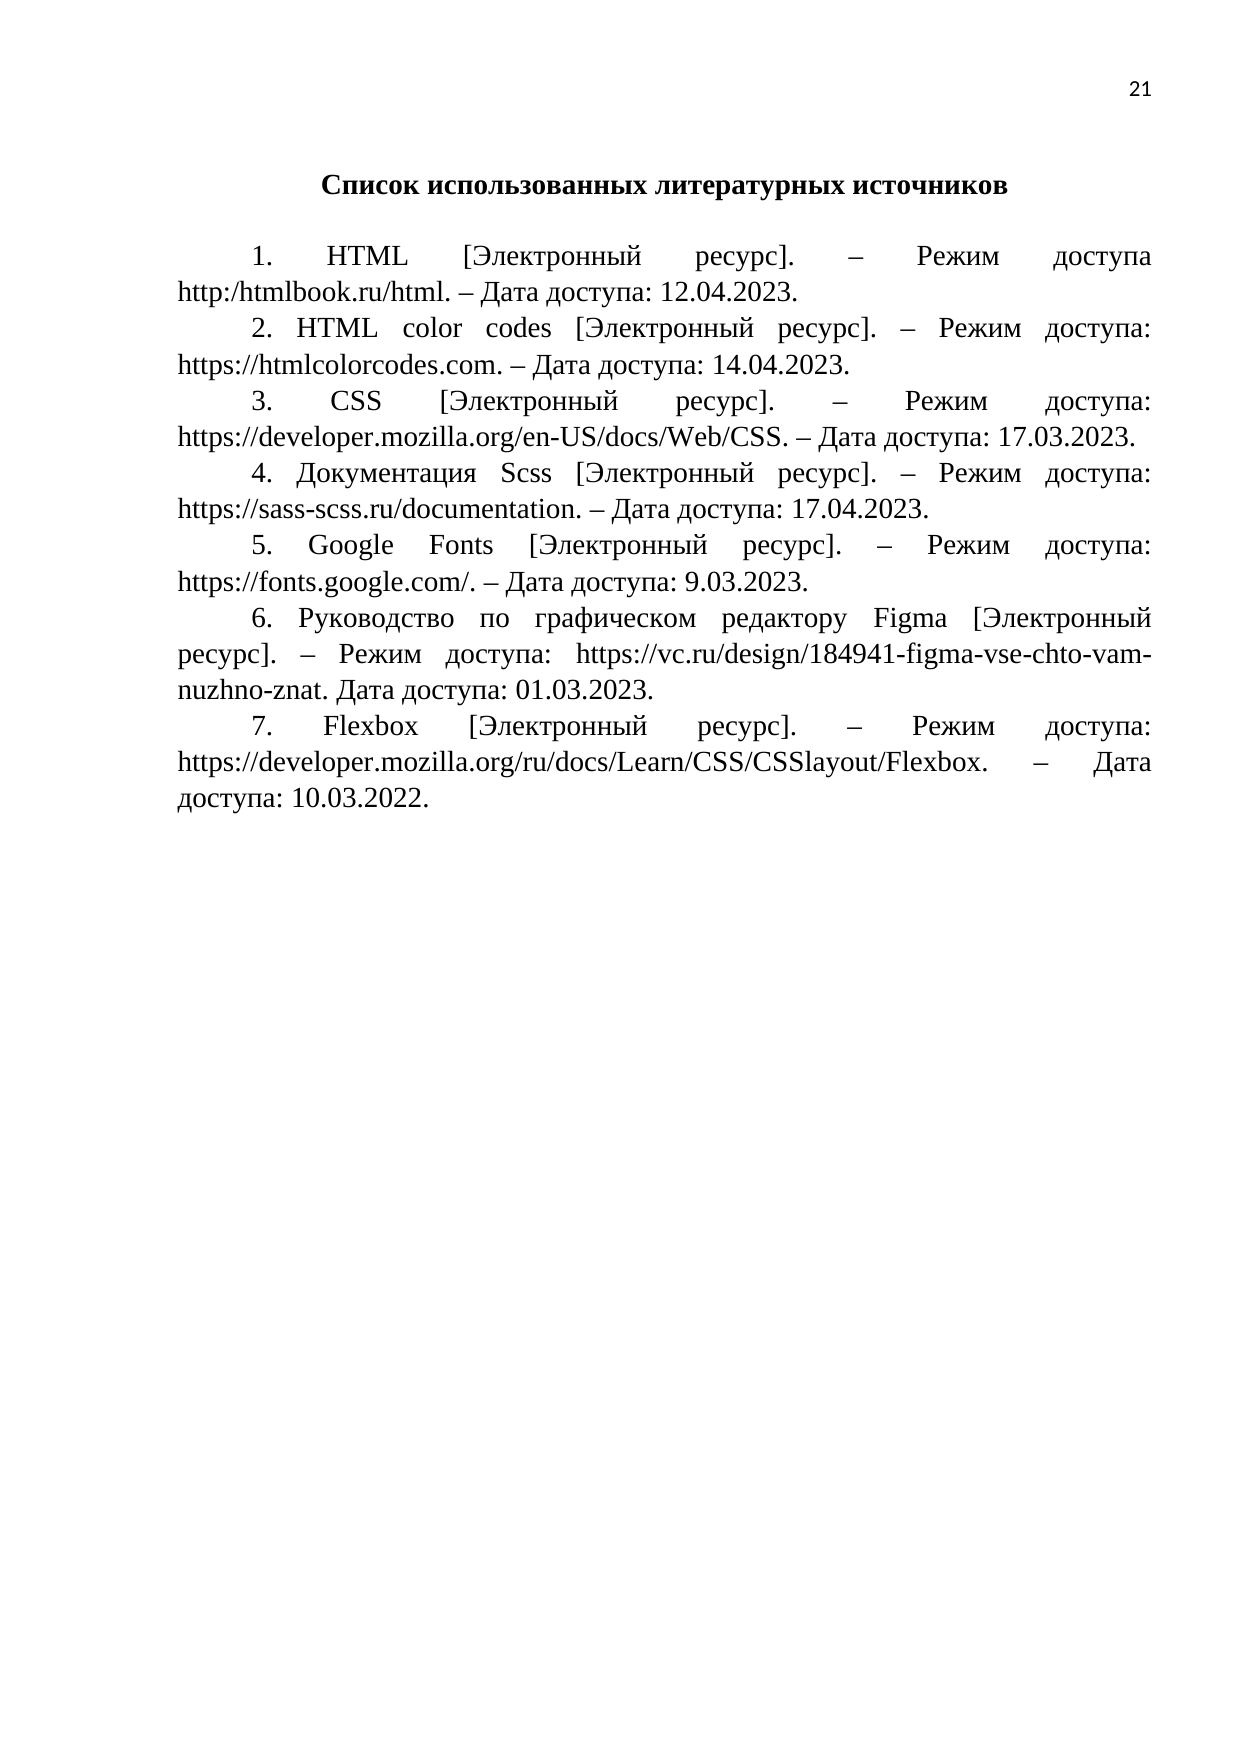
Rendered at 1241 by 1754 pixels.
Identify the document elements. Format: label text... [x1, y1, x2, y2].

text Список использованных литературных источников [177, 167, 1152, 201]
text 7. Flexbox [Электронный ресурс]. – Режим доступа: https://developer.mozilla.org/ru/docs/Learn/CSS/CSSlayout/Flexbox. – Дата доступа: 10.03.2022. [177, 708, 1152, 814]
text 5. Google Fonts [Электронный ресурс]. – Режим доступа: https://fonts.google.com/. – Дата доступа: 9.03.2023. [177, 527, 1152, 597]
text 1. HTML [Электронный ресурс]. – Режим доступа http:/htmlbook.ru/html. – Дата доступа: 12.04.2023. [177, 238, 1152, 308]
text 3. CSS [Электронный ресурс]. – Режим доступа: https://developer.mozilla.org/en-US/docs/Web/CSS. – Дата доступа: 17.03.2023. [177, 383, 1152, 453]
text 2. HTML color codes [Электронный ресурс]. – Режим доступа: https://htmlcolorcodes.com. – Дата доступа: 14.04.2023. [177, 311, 1152, 380]
text 4. Документация Scss [Электронный ресурс]. – Режим доступа: https://sass-scss.ru/documentation. – Дата доступа: 17.04.2023. [177, 455, 1152, 525]
text 6. Руководство по графическом редактору Figma [Электронный ресурс]. – Режим доступа: https://vc.ru/design/184941-figma-vse-chto-vam-nuzhno-znat. Дата доступа: 01.03.2023. [177, 600, 1152, 706]
